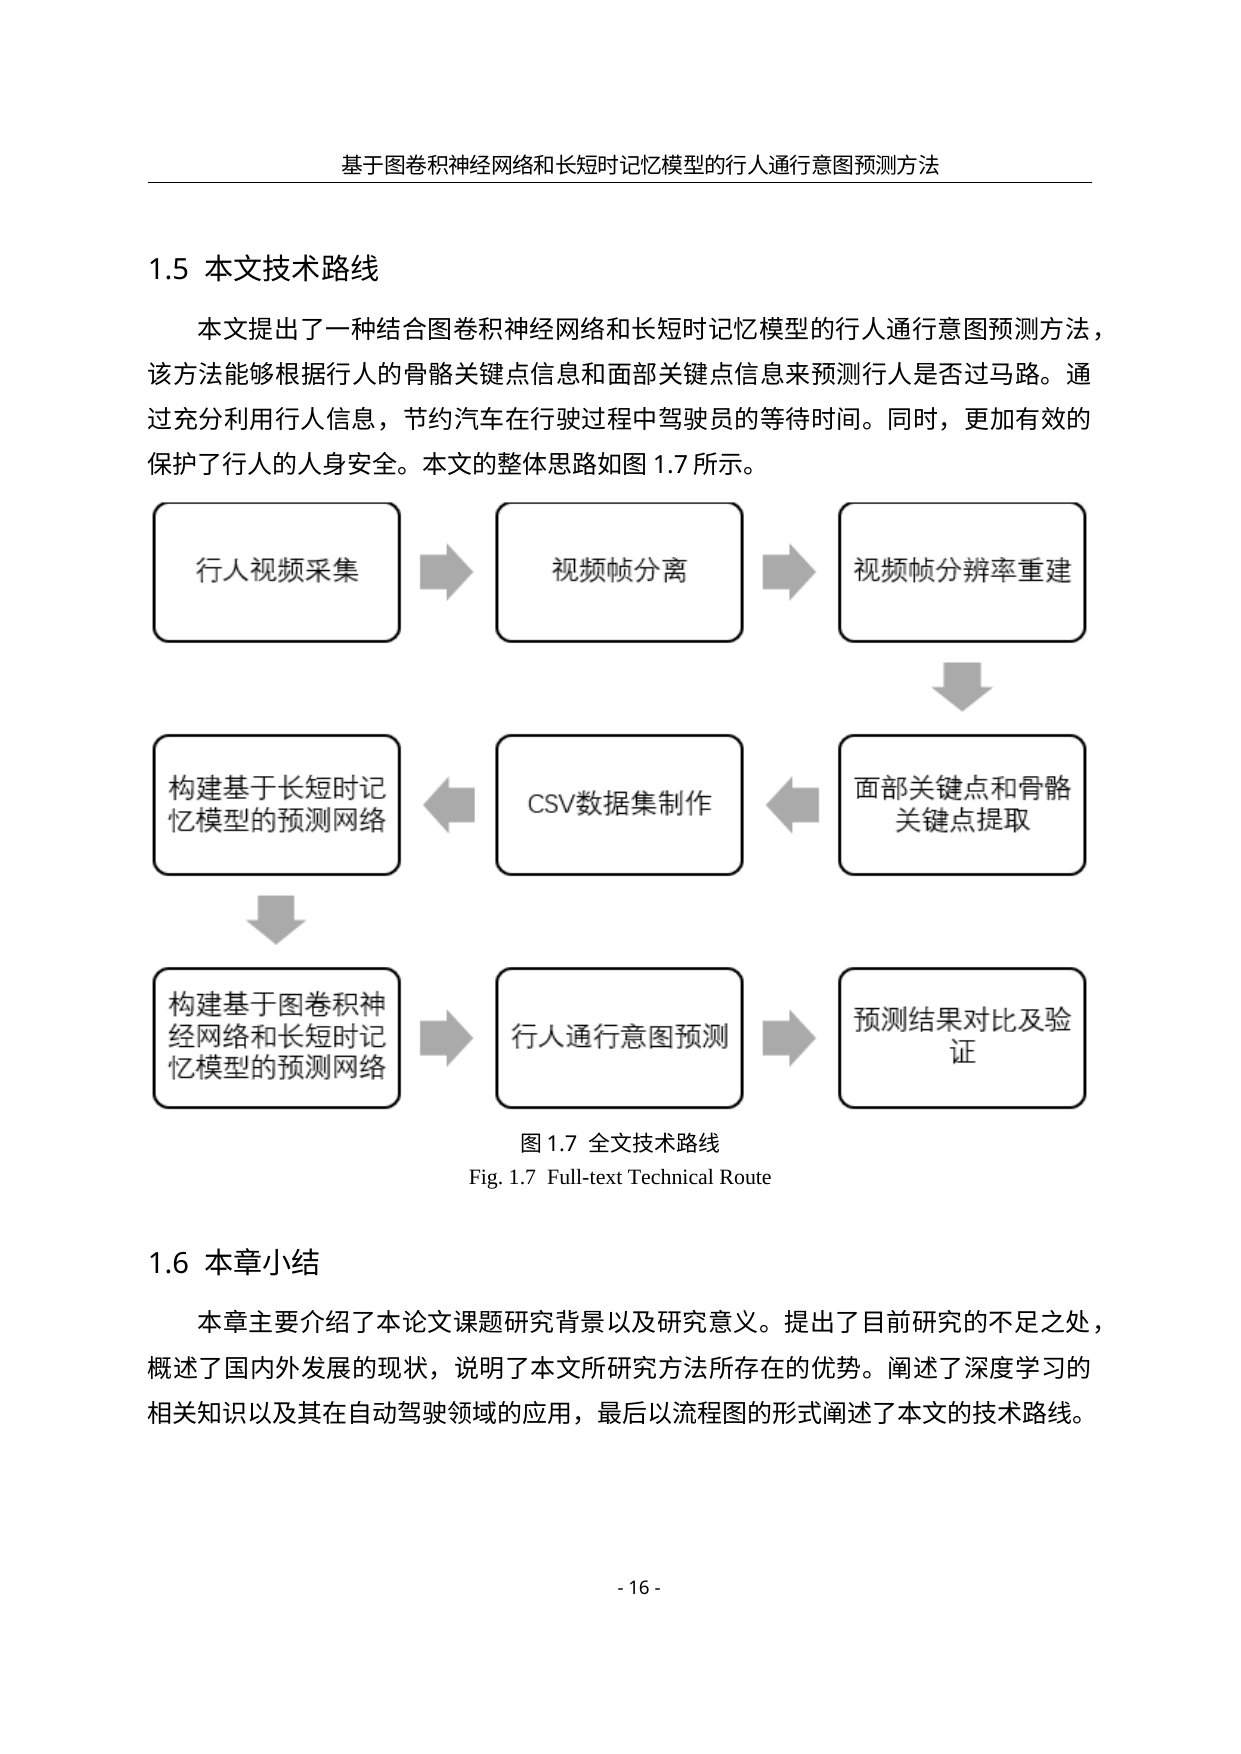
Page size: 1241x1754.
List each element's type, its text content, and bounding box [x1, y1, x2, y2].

text 1.5 本文技术路线 [148, 246, 1092, 288]
text 本文提出了一种结合图卷积神经网络和长短时记忆模型的行人通行意图预测方法，该方法能够根据行人的骨骼关键点信息和面部关键点信息来预测行人是否过马路。通过充分利用行人信息，节约汽车在行驶过程中驾驶员的等待时间。同时，更加有效的保护了行人的人身安全。本文的整体思路如图1.7所示。 [148, 309, 1092, 481]
text 1.6 本章小结 [148, 1239, 1092, 1282]
text 本章主要介绍了本论文课题研究背景以及研究意义。提出了目前研究的不足之处，概述了国内外发展的现状，说明了本文所研究方法所存在的优势。阐述了深度学习的相关知识以及其在自动驾驶领域的应用，最后以流程图的形式阐述了本文的技术路线。 [148, 1303, 1092, 1430]
picture [147, 490, 1094, 1119]
text 图1.7 全文技术路线 Fig. 1.7 Full-text Technical Route [148, 1126, 1092, 1189]
